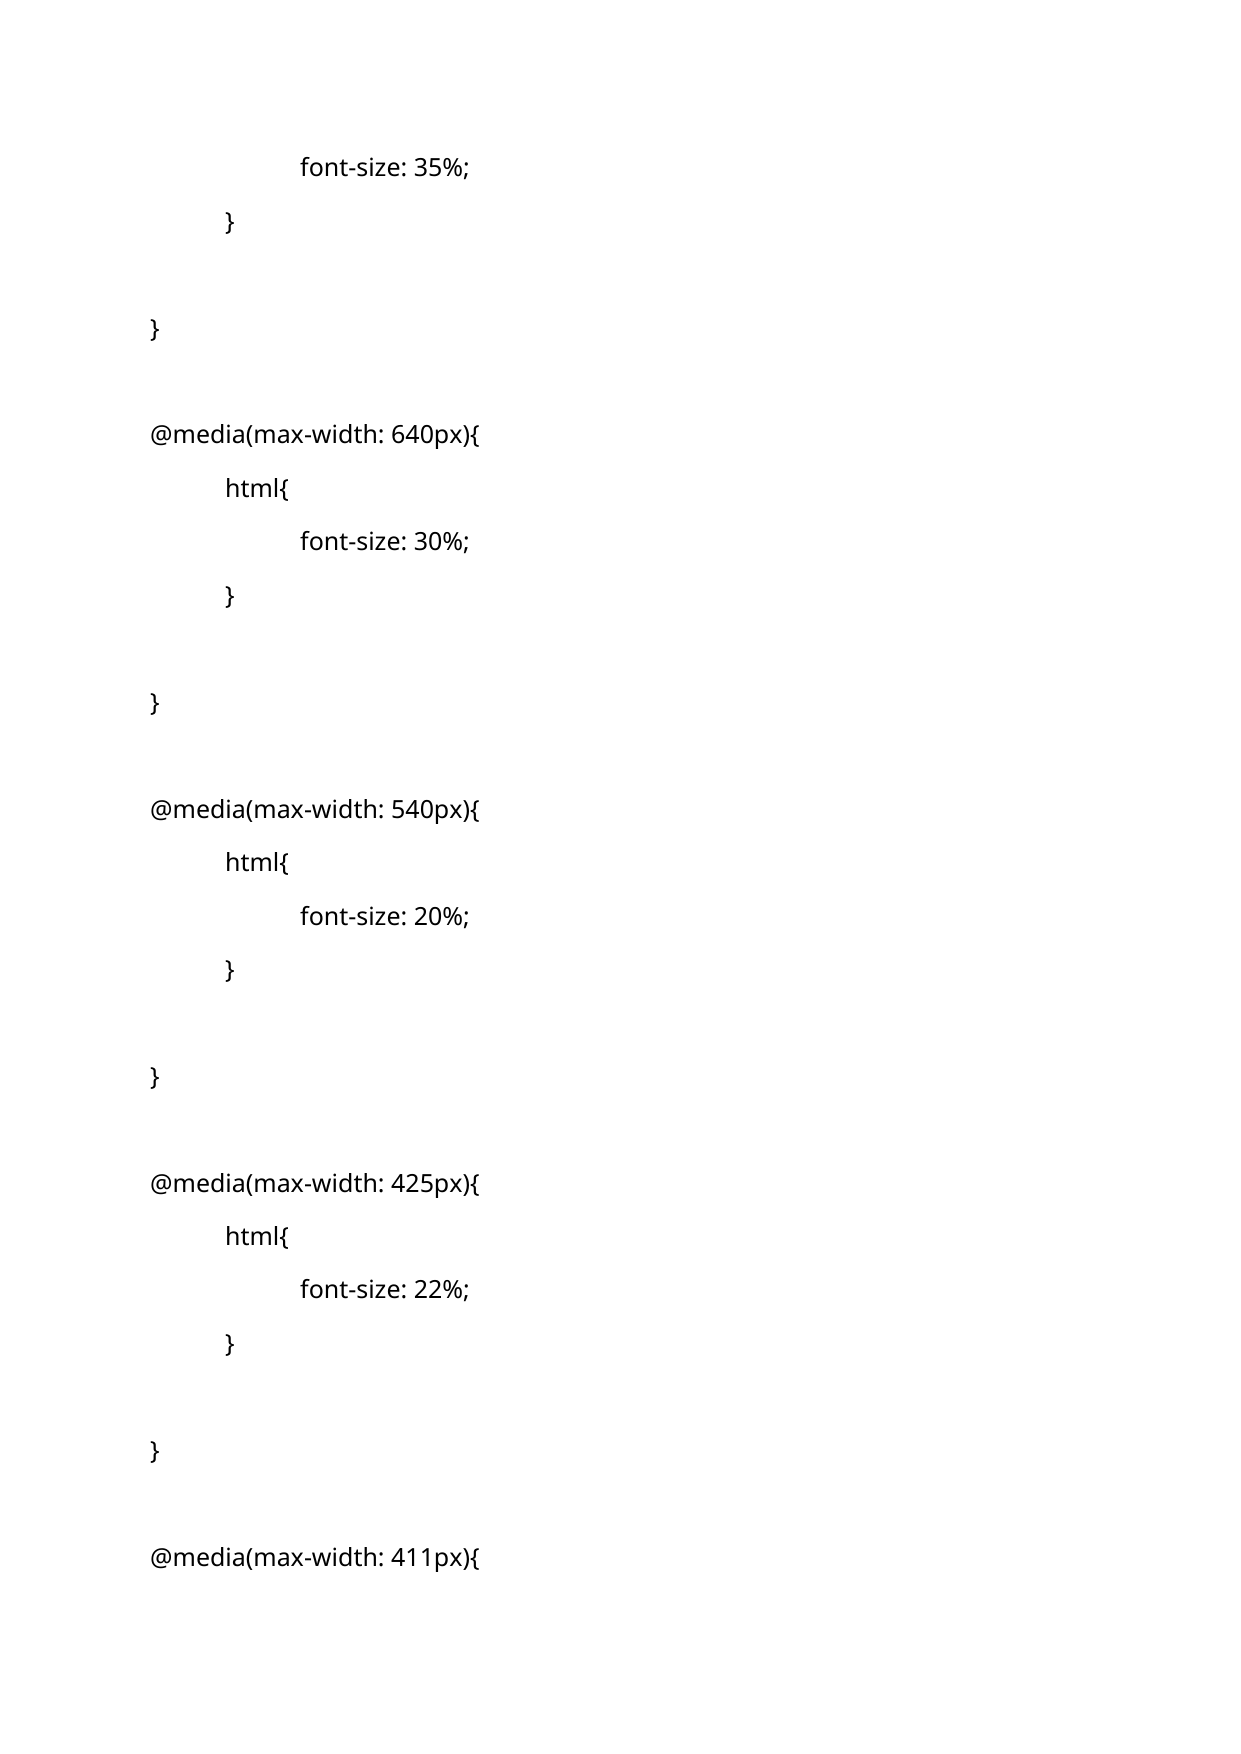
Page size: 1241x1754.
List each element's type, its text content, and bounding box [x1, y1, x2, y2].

text } [150, 577, 1090, 612]
text @media(max-width: 411px){ [150, 1539, 1090, 1573]
text html{ [150, 845, 1090, 879]
text } [150, 310, 1090, 344]
text } [150, 1058, 1090, 1092]
text @media(max-width: 425px){ [150, 1165, 1090, 1199]
text font-size: 30%; [150, 524, 1090, 558]
text } [150, 1432, 1090, 1467]
text } [150, 684, 1090, 718]
text font-size: 35%; [150, 150, 1090, 184]
text } [150, 1326, 1090, 1360]
text html{ [150, 1219, 1090, 1253]
text @media(max-width: 640px){ [150, 417, 1090, 451]
text font-size: 20%; [150, 898, 1090, 932]
text } [150, 952, 1090, 986]
text @media(max-width: 540px){ [150, 791, 1090, 825]
text } [150, 203, 1090, 237]
text font-size: 22%; [150, 1272, 1090, 1306]
text html{ [150, 471, 1090, 505]
